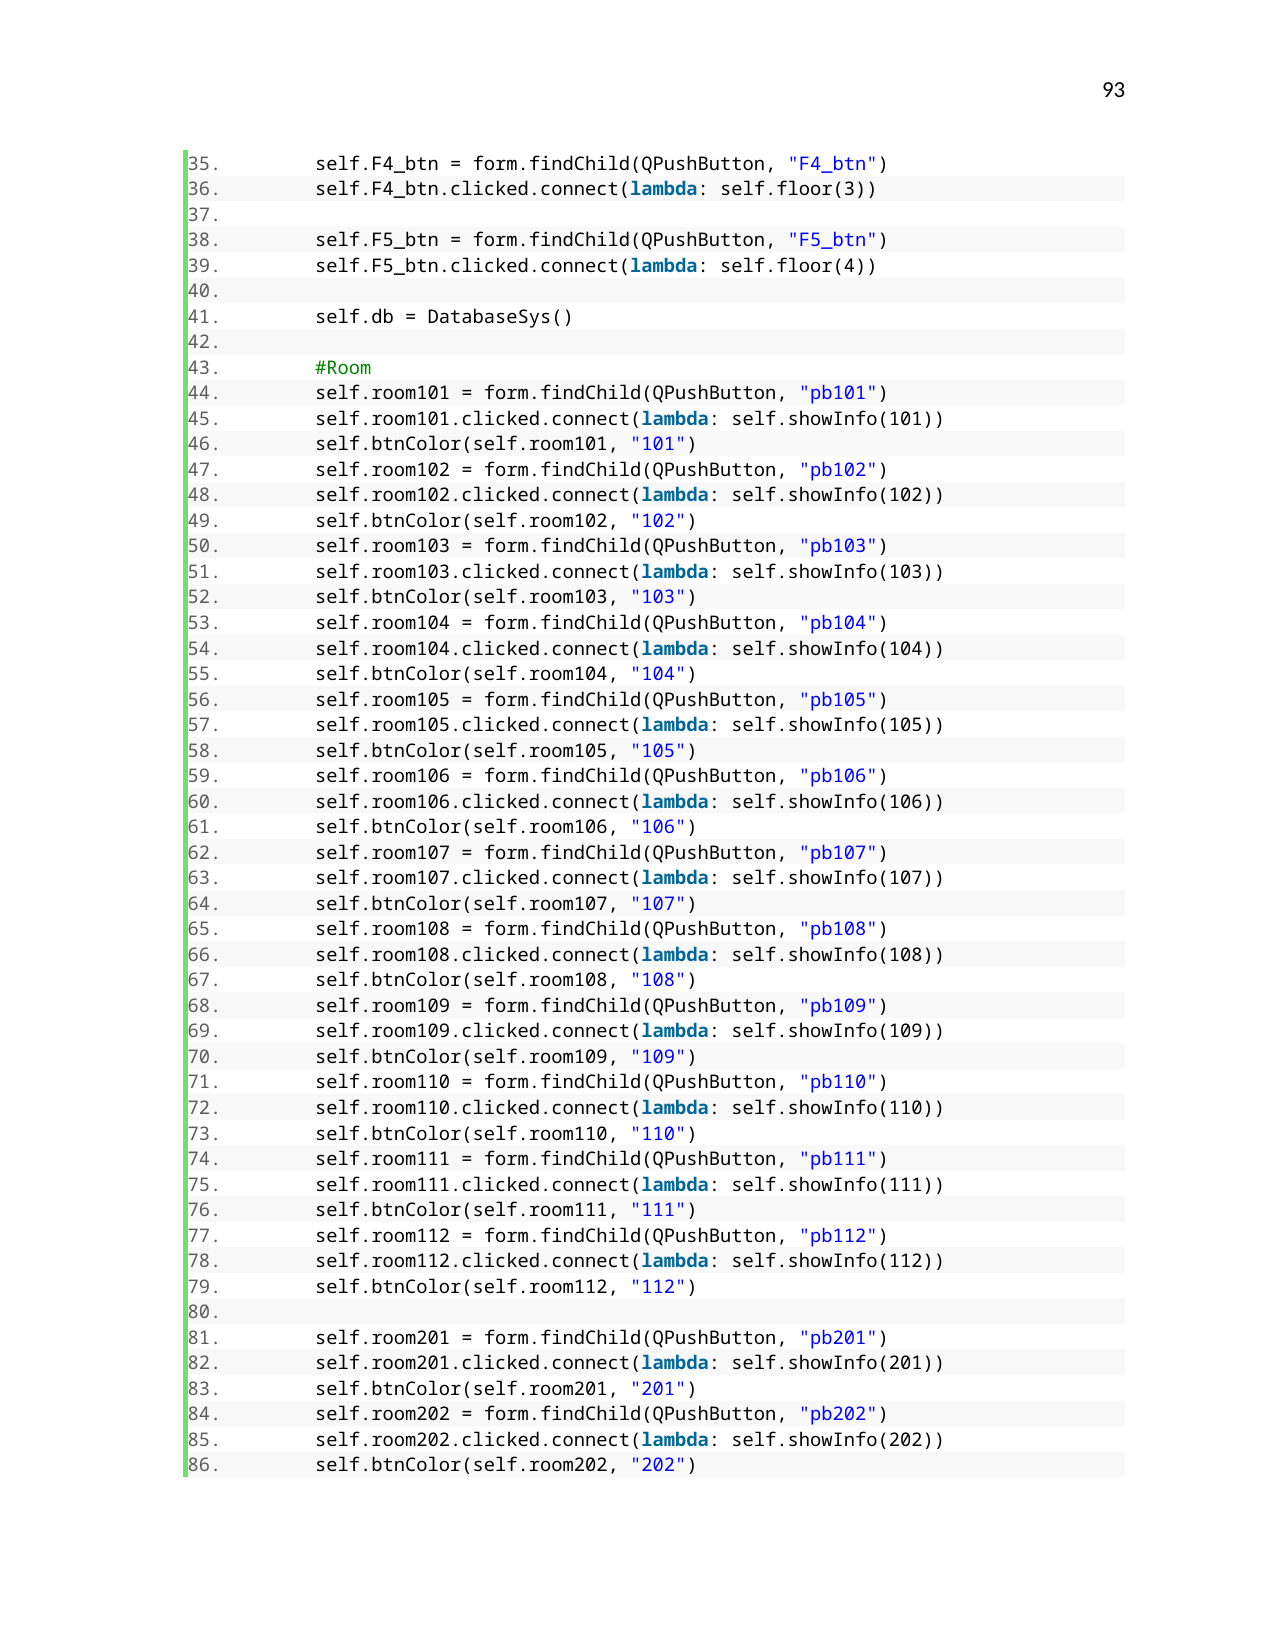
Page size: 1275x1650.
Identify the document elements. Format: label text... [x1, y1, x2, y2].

list self.btnColor(self.room105, "105") [188, 737, 1125, 762]
list self.room103 = form.findChild(QPushButton, "pb103") [188, 533, 1125, 558]
list self.room108 = form.findChild(QPushButton, "pb108") [188, 916, 1125, 941]
list self.room202 = form.findChild(QPushButton, "pb202") [188, 1401, 1125, 1426]
list self.room108.clicked.connect(lambda: self.showInfo(108)) [188, 941, 1125, 967]
list self.room110.clicked.connect(lambda: self.showInfo(110)) [188, 1094, 1125, 1120]
list self.room101.clicked.connect(lambda: self.showInfo(101)) [188, 405, 1125, 431]
list self.btnColor(self.room106, "106") [188, 813, 1125, 839]
list self.room202.clicked.connect(lambda: self.showInfo(202)) [188, 1426, 1125, 1452]
list self.room110 = form.findChild(QPushButton, "pb110") [188, 1069, 1125, 1094]
list self.btnColor(self.room107, "107") [188, 890, 1125, 916]
list self.btnColor(self.room201, "201") [188, 1375, 1125, 1401]
list self.btnColor(self.room102, "102") [188, 507, 1125, 533]
list self.room109 = form.findChild(QPushButton, "pb109") [188, 992, 1125, 1018]
list self.room107 = form.findChild(QPushButton, "pb107") [188, 839, 1125, 864]
list self.room105.clicked.connect(lambda: self.showInfo(105)) [188, 711, 1125, 737]
list self.room201.clicked.connect(lambda: self.showInfo(201)) [188, 1349, 1125, 1375]
list self.room111.clicked.connect(lambda: self.showInfo(111)) [188, 1171, 1125, 1196]
list self.room104.clicked.connect(lambda: self.showInfo(104)) [188, 635, 1125, 660]
list self.room103.clicked.connect(lambda: self.showInfo(103)) [188, 558, 1125, 584]
list self.btnColor(self.room101, "101") [188, 431, 1125, 456]
list self.btnColor(self.room108, "108") [188, 967, 1125, 992]
list self.room102 = form.findChild(QPushButton, "pb102") [188, 456, 1125, 482]
list self.btnColor(self.room202, "202") [188, 1452, 1125, 1477]
list self.room112 = form.findChild(QPushButton, "pb112") [188, 1222, 1125, 1247]
list self.F5_btn = form.findChild(QPushButton, "F5_btn") [188, 227, 1125, 252]
list self.room106.clicked.connect(lambda: self.showInfo(106)) [188, 788, 1125, 813]
list self.room107.clicked.connect(lambda: self.showInfo(107)) [188, 864, 1125, 890]
list self.F5_btn.clicked.connect(lambda: self.floor(4)) [188, 252, 1125, 278]
list self.db = DatabaseSys() [188, 303, 1125, 329]
list self.room101 = form.findChild(QPushButton, "pb101") [188, 380, 1125, 405]
list self.btnColor(self.room104, "104") [188, 660, 1125, 686]
list self.btnColor(self.room112, "112") [188, 1273, 1125, 1298]
list self.btnColor(self.room110, "110") [188, 1120, 1125, 1145]
list self.F4_btn = form.findChild(QPushButton, "F4_btn") [188, 150, 1125, 176]
list self.room111 = form.findChild(QPushButton, "pb111") [188, 1145, 1125, 1171]
list self.F4_btn.clicked.connect(lambda: self.floor(3)) [188, 176, 1125, 201]
list self.room109.clicked.connect(lambda: self.showInfo(109)) [188, 1018, 1125, 1043]
list self.room106 = form.findChild(QPushButton, "pb106") [188, 762, 1125, 788]
list self.room112.clicked.connect(lambda: self.showInfo(112)) [188, 1247, 1125, 1273]
list self.btnColor(self.room103, "103") [188, 584, 1125, 609]
list self.btnColor(self.room111, "111") [188, 1196, 1125, 1222]
list self.btnColor(self.room109, "109") [188, 1043, 1125, 1069]
list #Room [188, 354, 1125, 380]
list self.room102.clicked.connect(lambda: self.showInfo(102)) [188, 482, 1125, 507]
list self.room105 = form.findChild(QPushButton, "pb105") [188, 686, 1125, 711]
list self.room104 = form.findChild(QPushButton, "pb104") [188, 609, 1125, 635]
list self.room201 = form.findChild(QPushButton, "pb201") [188, 1324, 1125, 1349]
